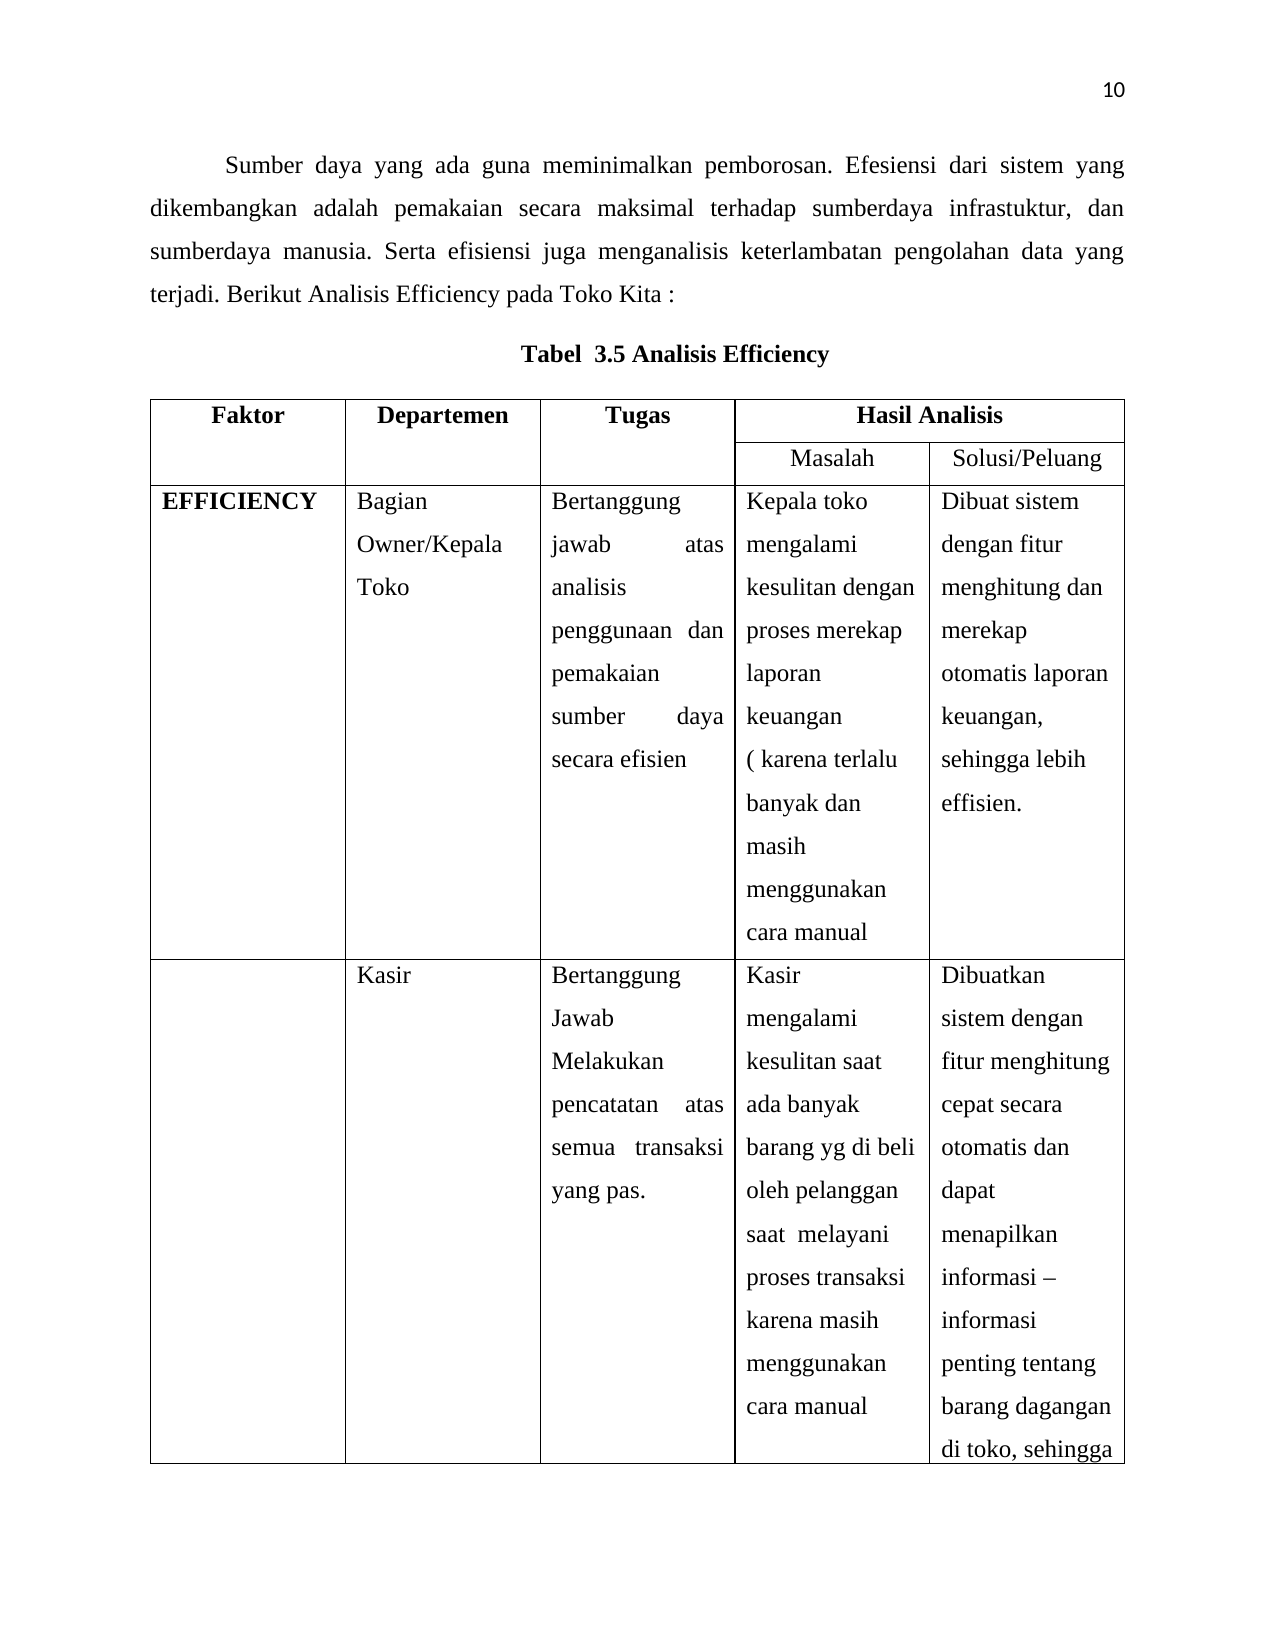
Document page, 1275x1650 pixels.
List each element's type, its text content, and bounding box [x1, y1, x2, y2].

table_cell EFFICIENCY [151, 486, 345, 959]
table_header Hasil Analisis [736, 400, 1124, 442]
text Sumber daya yang ada guna meminimalkan pemborosan. Efesiensi dari sistem yang dikembangkan adalah pemakaian secara maksimal terhadap sumberdaya infrastuktur, dan sumberdaya manusia. Serta efisiensi juga menganalisis keterlambatan pengolahan data yang terjadi. Berikut Analisis Efficiency pada Toko Kita : [150, 150, 1125, 308]
text Tabel 3.5 Analisis Efficiency [150, 339, 1125, 368]
table_cell Dibuat sistem dengan fitur menghitung dan merekap otomatis laporan keuangan, sehingga lebih effisien. [930, 486, 1124, 959]
table_cell Solusi/Peluang [930, 443, 1124, 485]
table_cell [930, 960, 1124, 1463]
table_header Tugas [541, 400, 734, 485]
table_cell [541, 960, 734, 1463]
table_cell Bagian Owner/Kepala Toko [346, 486, 540, 959]
table_cell [151, 960, 345, 1463]
table_header Faktor [151, 400, 345, 485]
table_cell Masalah [736, 443, 929, 485]
table_cell Kasir [346, 960, 540, 1463]
table_cell Bertanggung jawab atas analisis penggunaan dan pemakaian sumber daya secara efisien [541, 486, 734, 959]
table_cell Kepala toko mengalami kesulitan dengan proses merekap laporan keuangan ( karena terlalu banyak dan masih menggunakan cara manual [736, 486, 929, 959]
table_header Departemen [346, 400, 540, 485]
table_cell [736, 960, 929, 1463]
